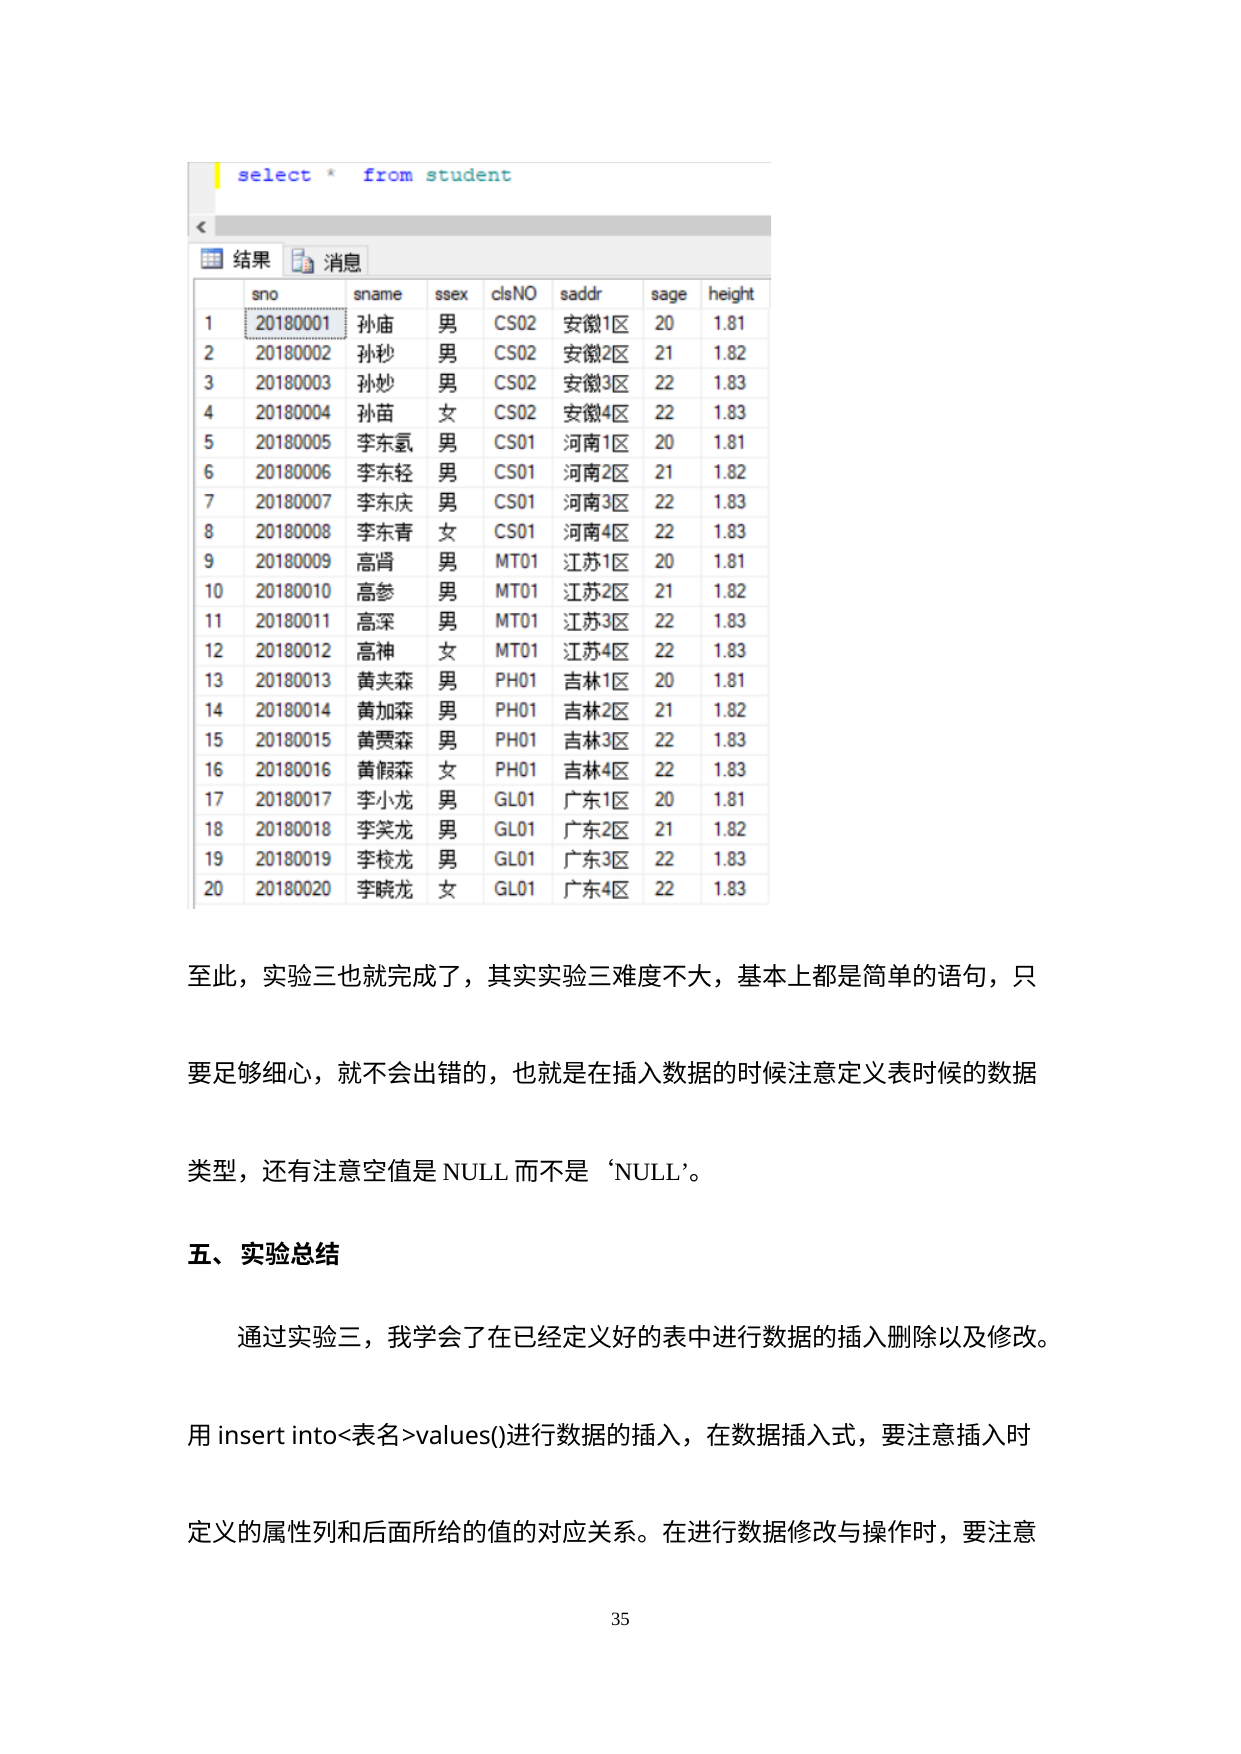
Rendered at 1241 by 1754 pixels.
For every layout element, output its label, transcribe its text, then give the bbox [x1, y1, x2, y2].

picture [187, 162, 772, 909]
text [187, 1303, 1053, 1563]
list 实验总结 [187, 1220, 1053, 1285]
